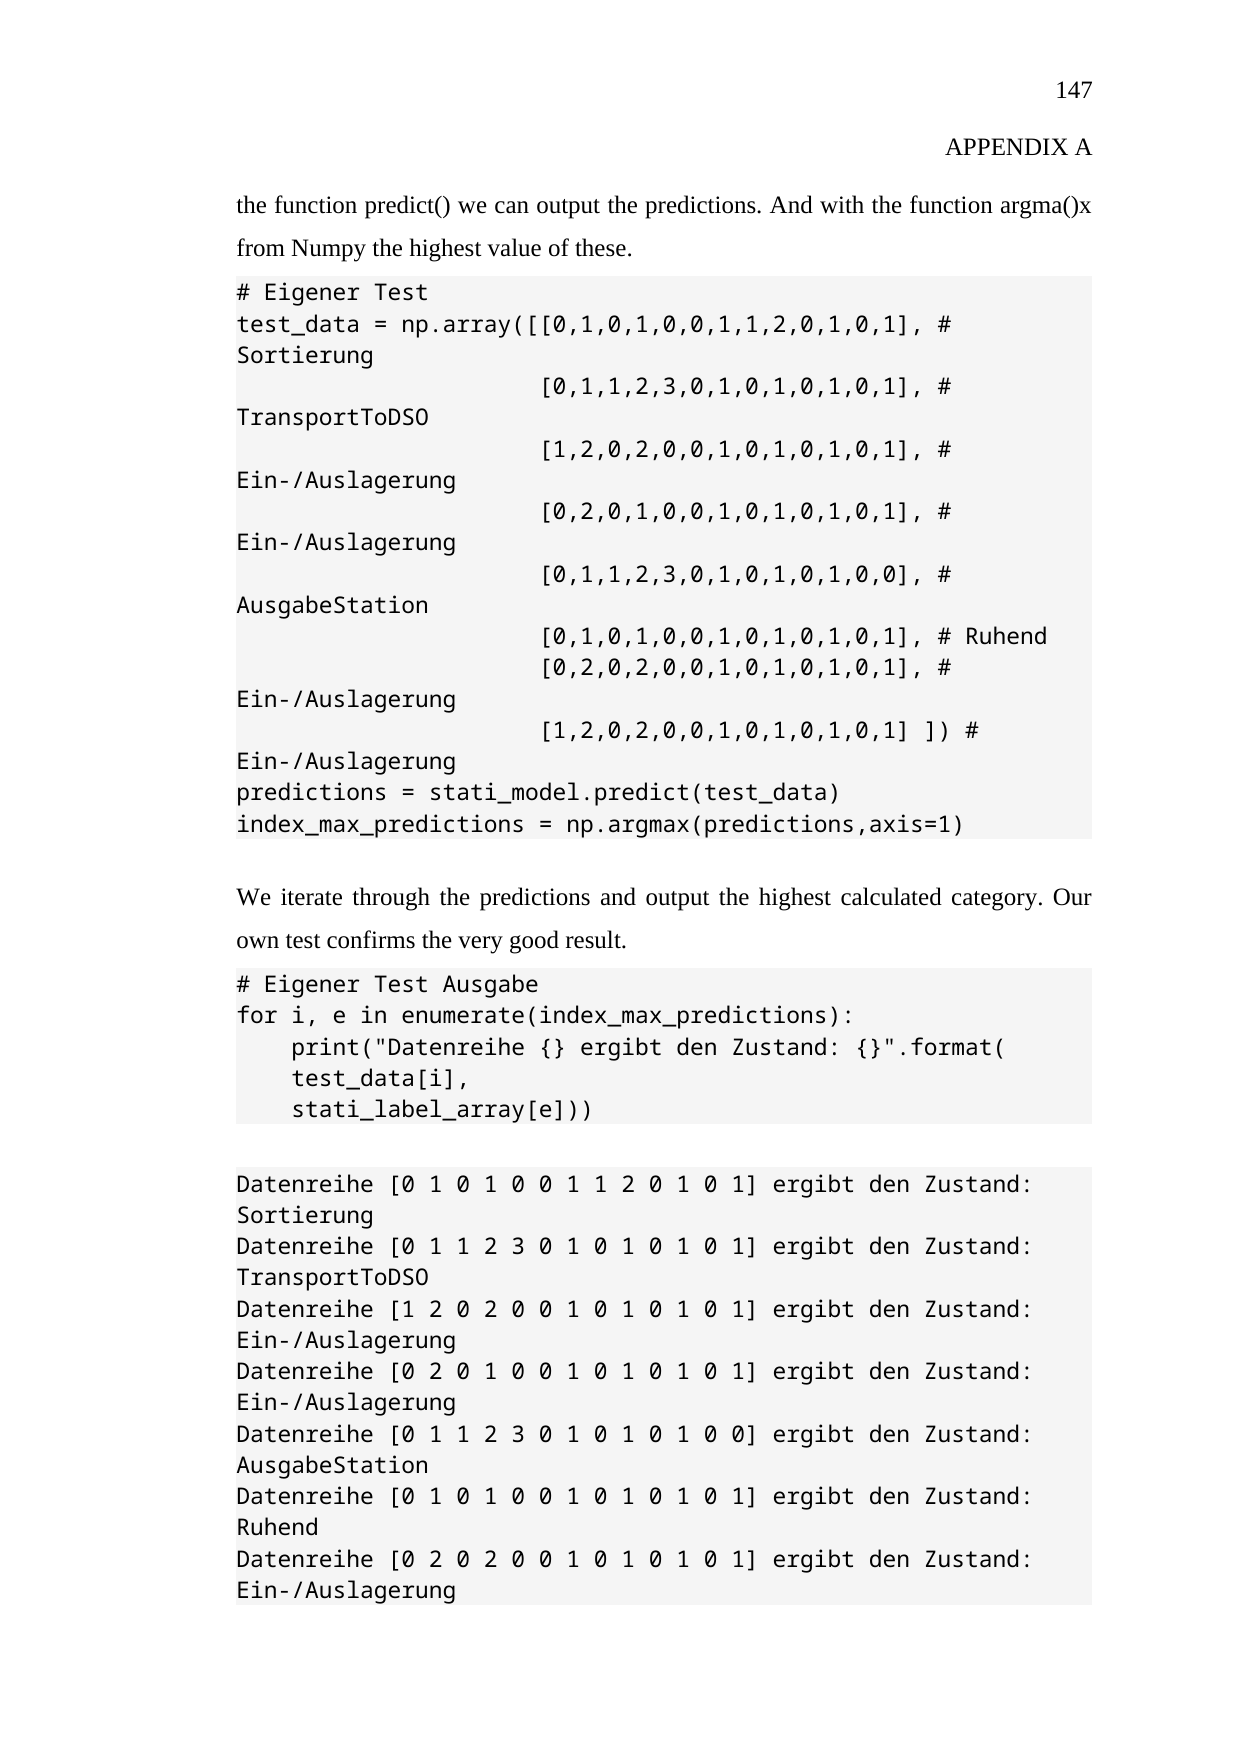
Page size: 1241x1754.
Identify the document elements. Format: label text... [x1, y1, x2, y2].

text Datenreihe [0 1 1 2 3 0 1 0 1 0 1 0 1] ergibt den Zustand: TransportToDSO [236, 1230, 1092, 1292]
text Datenreihe [0 2 0 2 0 0 1 0 1 0 1 0 1] ergibt den Zustand: Ein-/Auslagerung [236, 1542, 1092, 1605]
text We iterate through the predictions and output the highest calculated category. Our own test confirms the very good result. [236, 882, 1092, 954]
text Datenreihe [0 1 0 1 0 0 1 1 2 0 1 0 1] ergibt den Zustand: Sortierung [236, 1167, 1092, 1230]
text Datenreihe [0 2 0 1 0 0 1 0 1 0 1 0 1] ergibt den Zustand: Ein-/Auslagerung [236, 1355, 1092, 1417]
text # Eigener Test Ausgabe for i, e in enumerate(index_max_predictions): print("Datenreihe {} ergibt den Zustand: {}".format( test_data[i], stati_label_array[e])) [236, 968, 1092, 1124]
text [236, 190, 1092, 262]
text Datenreihe [0 1 0 1 0 0 1 0 1 0 1 0 1] ergibt den Zustand: Ruhend [236, 1480, 1092, 1542]
text # Eigener Test test_data = np.array([[0,1,0,1,0,0,1,1,2,0,1,0,1], # Sortierung [0,1,1,2,3,0,1,0,1,0,1,0,1], # TransportToDSO [1,2,0,2,0,0,1,0,1,0,1,0,1], # Ein-/Auslagerung [0,2,0,1,0,0,1,0,1,0,1,0,1], # Ein-/Auslagerung [0,1,1,2,3,0,1,0,1,0,1,0,0], # AusgabeStation [0,1,0,1,0,0,1,0,1,0,1,0,1], # Ruhend [0,2,0,2,0,0,1,0,1,0,1,0,1], # Ein-/Auslagerung [1,2,0,2,0,0,1,0,1,0,1,0,1] ]) # Ein-/Auslagerung predictions = stati_model.predict(test_data) index_max_predictions = np.argmax(predictions,axis=1) [236, 276, 1092, 839]
text Datenreihe [0 1 1 2 3 0 1 0 1 0 1 0 0] ergibt den Zustand: AusgabeStation [236, 1417, 1092, 1480]
text Datenreihe [1 2 0 2 0 0 1 0 1 0 1 0 1] ergibt den Zustand: Ein-/Auslagerung [236, 1292, 1092, 1355]
